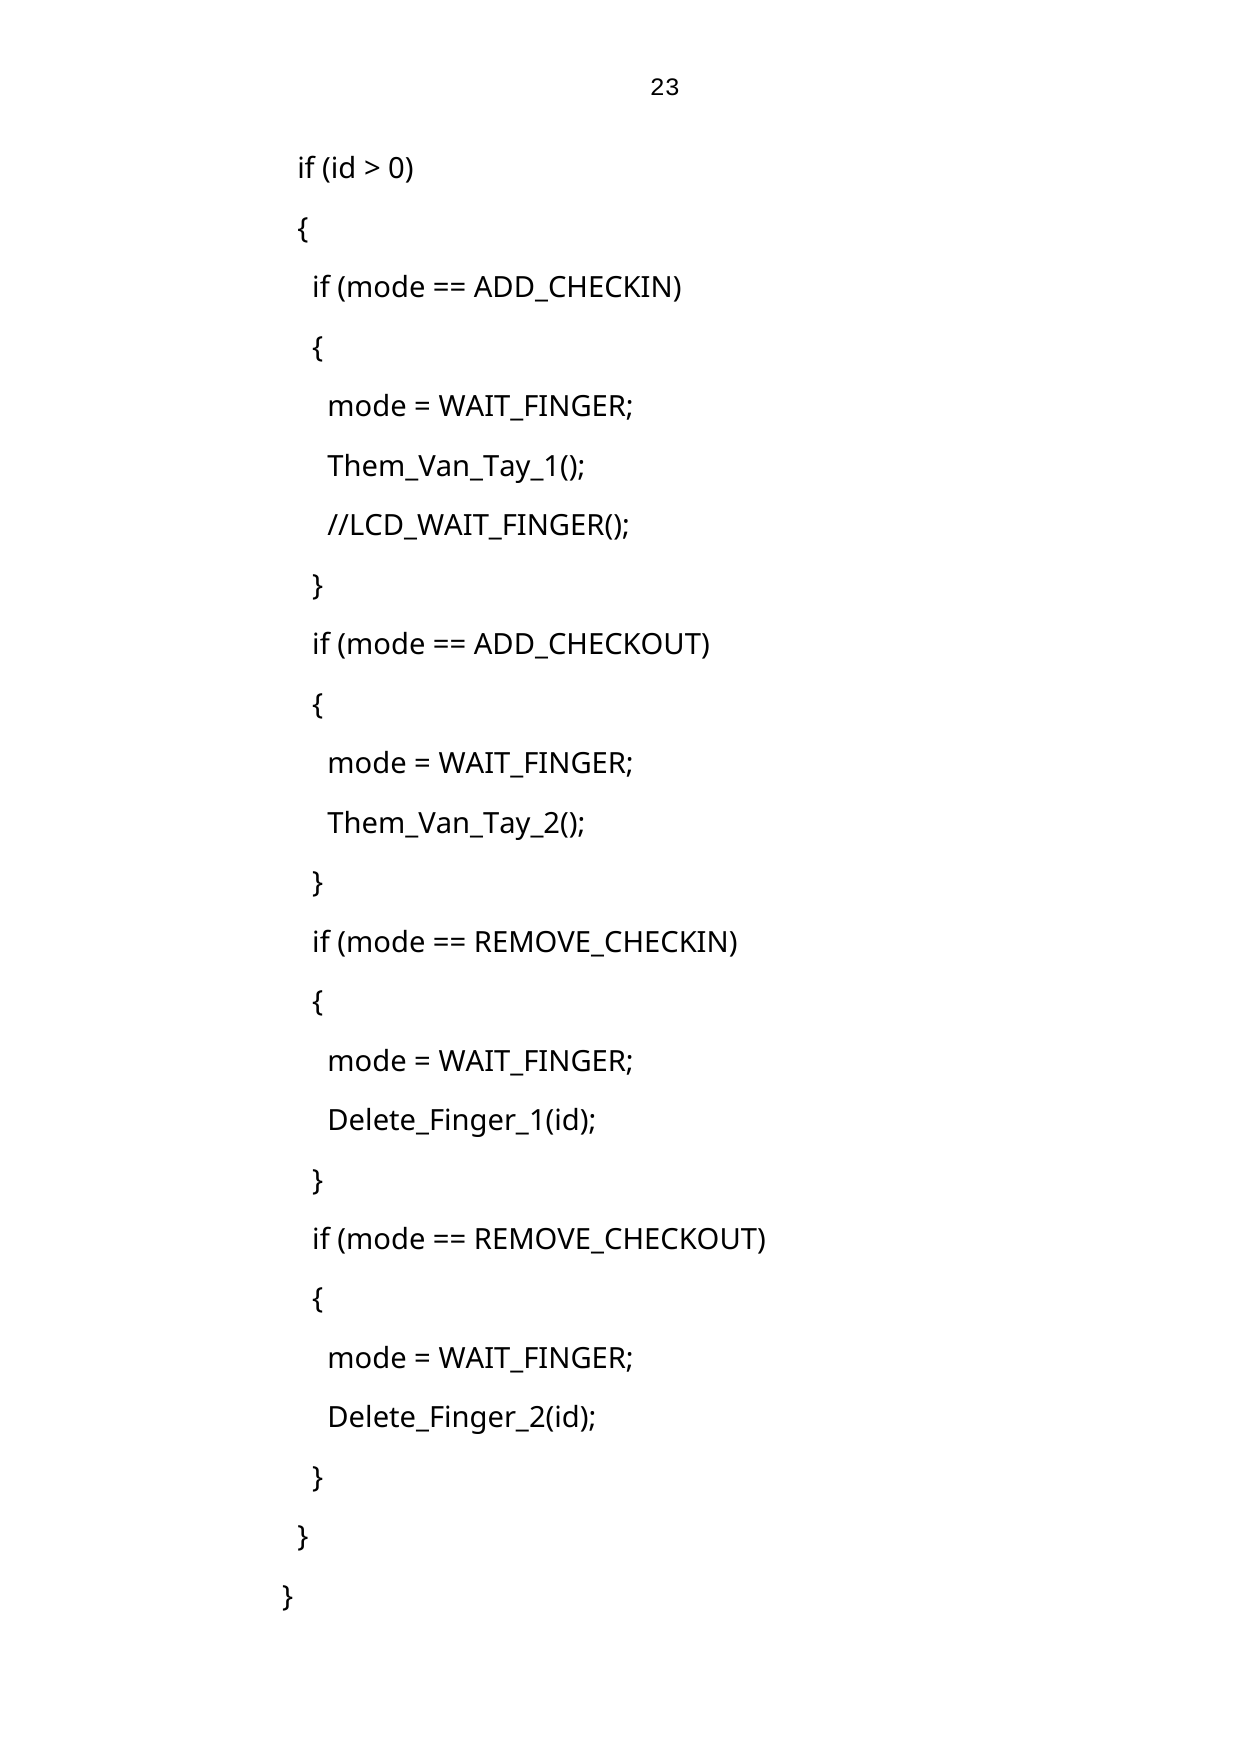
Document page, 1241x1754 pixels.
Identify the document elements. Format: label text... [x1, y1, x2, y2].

list { [282, 980, 1122, 1020]
list mode = WAIT_FINGER; [282, 1337, 1122, 1377]
list } [282, 1159, 1122, 1198]
list mode = WAIT_FINGER; [282, 386, 1122, 425]
list } [282, 1456, 1122, 1496]
list Them_Van_Tay_1(); [282, 445, 1122, 485]
list mode = WAIT_FINGER; [282, 1040, 1122, 1079]
list if (mode == REMOVE_CHECKOUT) [282, 1218, 1122, 1258]
list } [282, 564, 1122, 604]
list Delete_Finger_1(id); [282, 1099, 1122, 1139]
list //LCD_WAIT_FINGER(); [282, 504, 1122, 544]
list mode = WAIT_FINGER; [282, 742, 1122, 782]
list if (mode == ADD_CHECKOUT) [282, 623, 1122, 663]
list if (mode == ADD_CHECKIN) [282, 267, 1122, 306]
list Delete_Finger_2(id); [282, 1397, 1122, 1436]
list { [282, 326, 1122, 366]
list if (id > 0) [282, 148, 1122, 187]
list { [282, 207, 1122, 247]
list Them_Van_Tay_2(); [282, 802, 1122, 842]
list } [282, 1516, 1122, 1555]
list } [282, 1575, 1122, 1615]
list } [282, 861, 1122, 901]
list if (mode == REMOVE_CHECKIN) [282, 921, 1122, 961]
list { [282, 683, 1122, 723]
list { [282, 1278, 1122, 1317]
